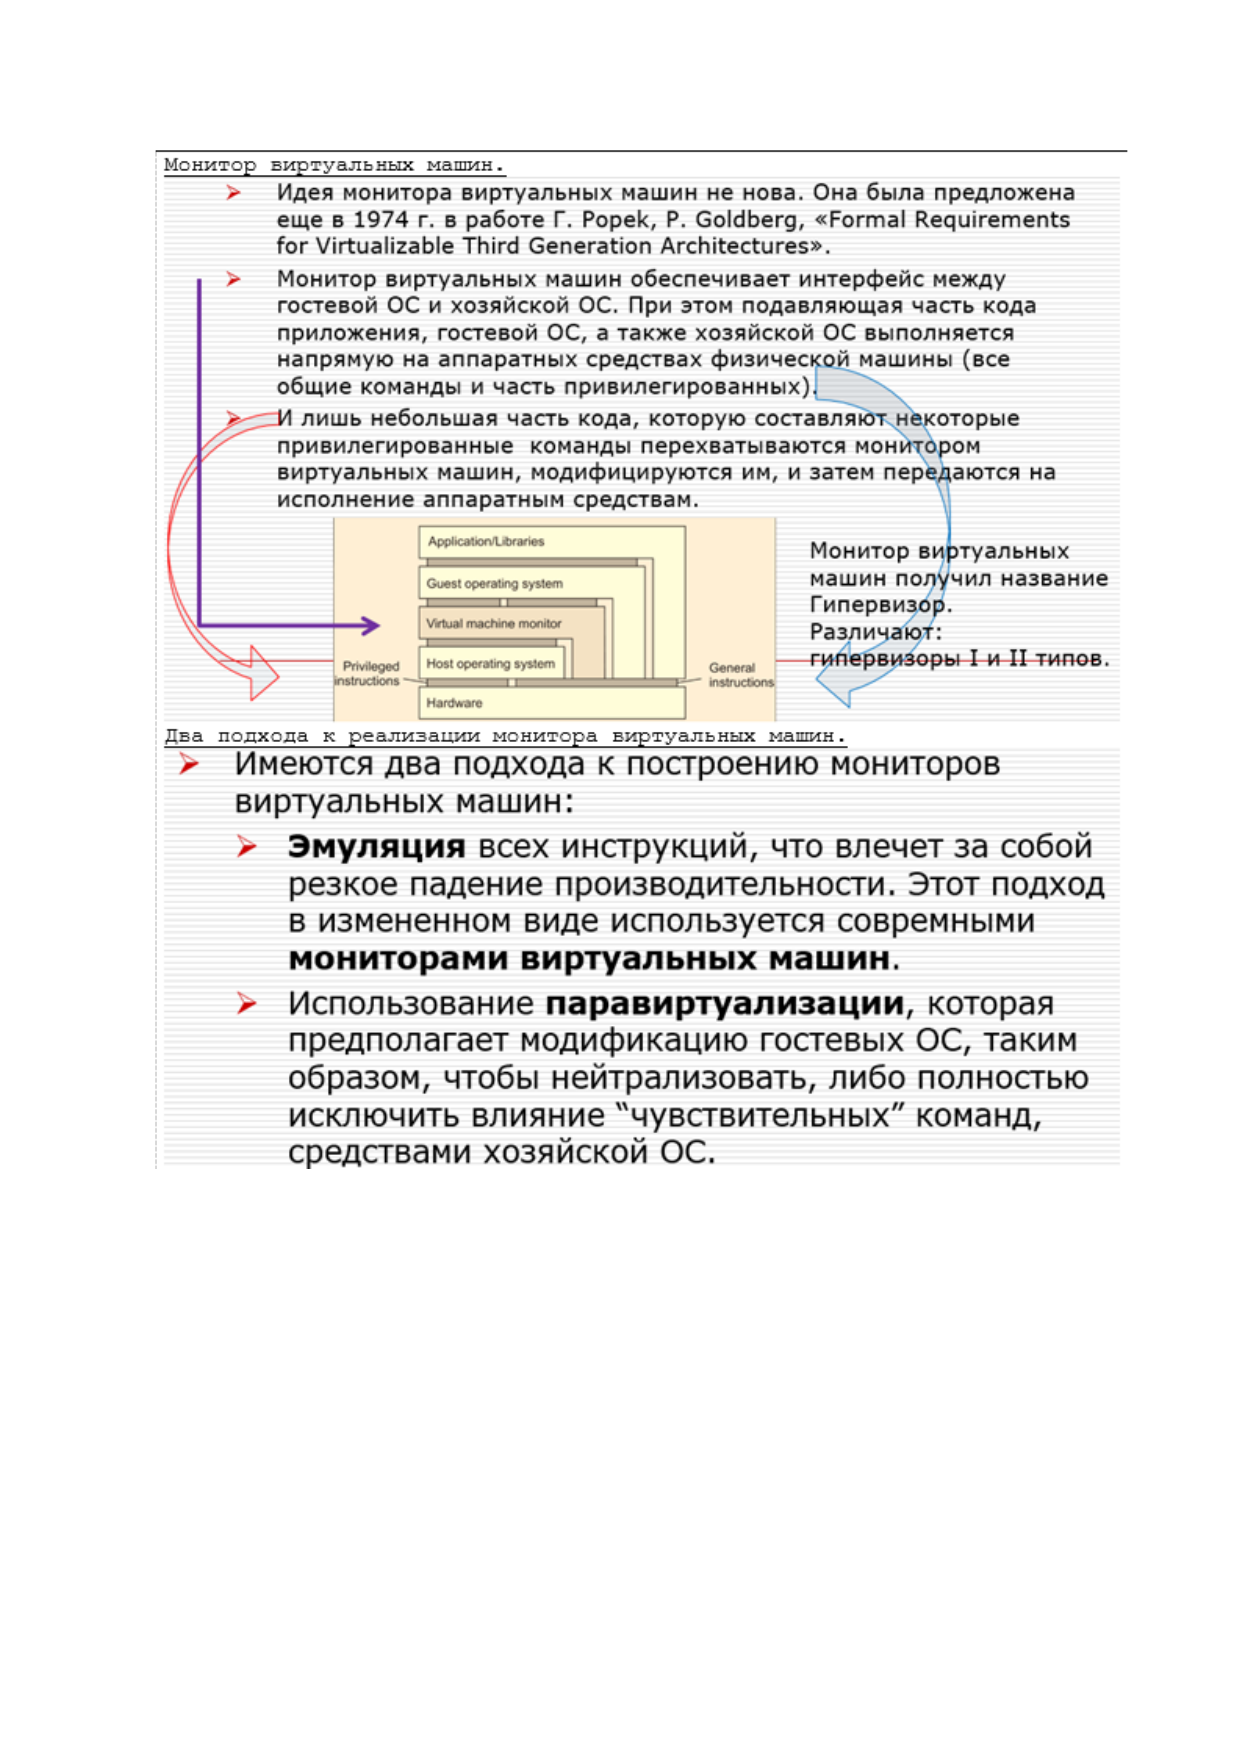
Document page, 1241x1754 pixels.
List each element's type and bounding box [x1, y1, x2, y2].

picture [155, 150, 1128, 1169]
